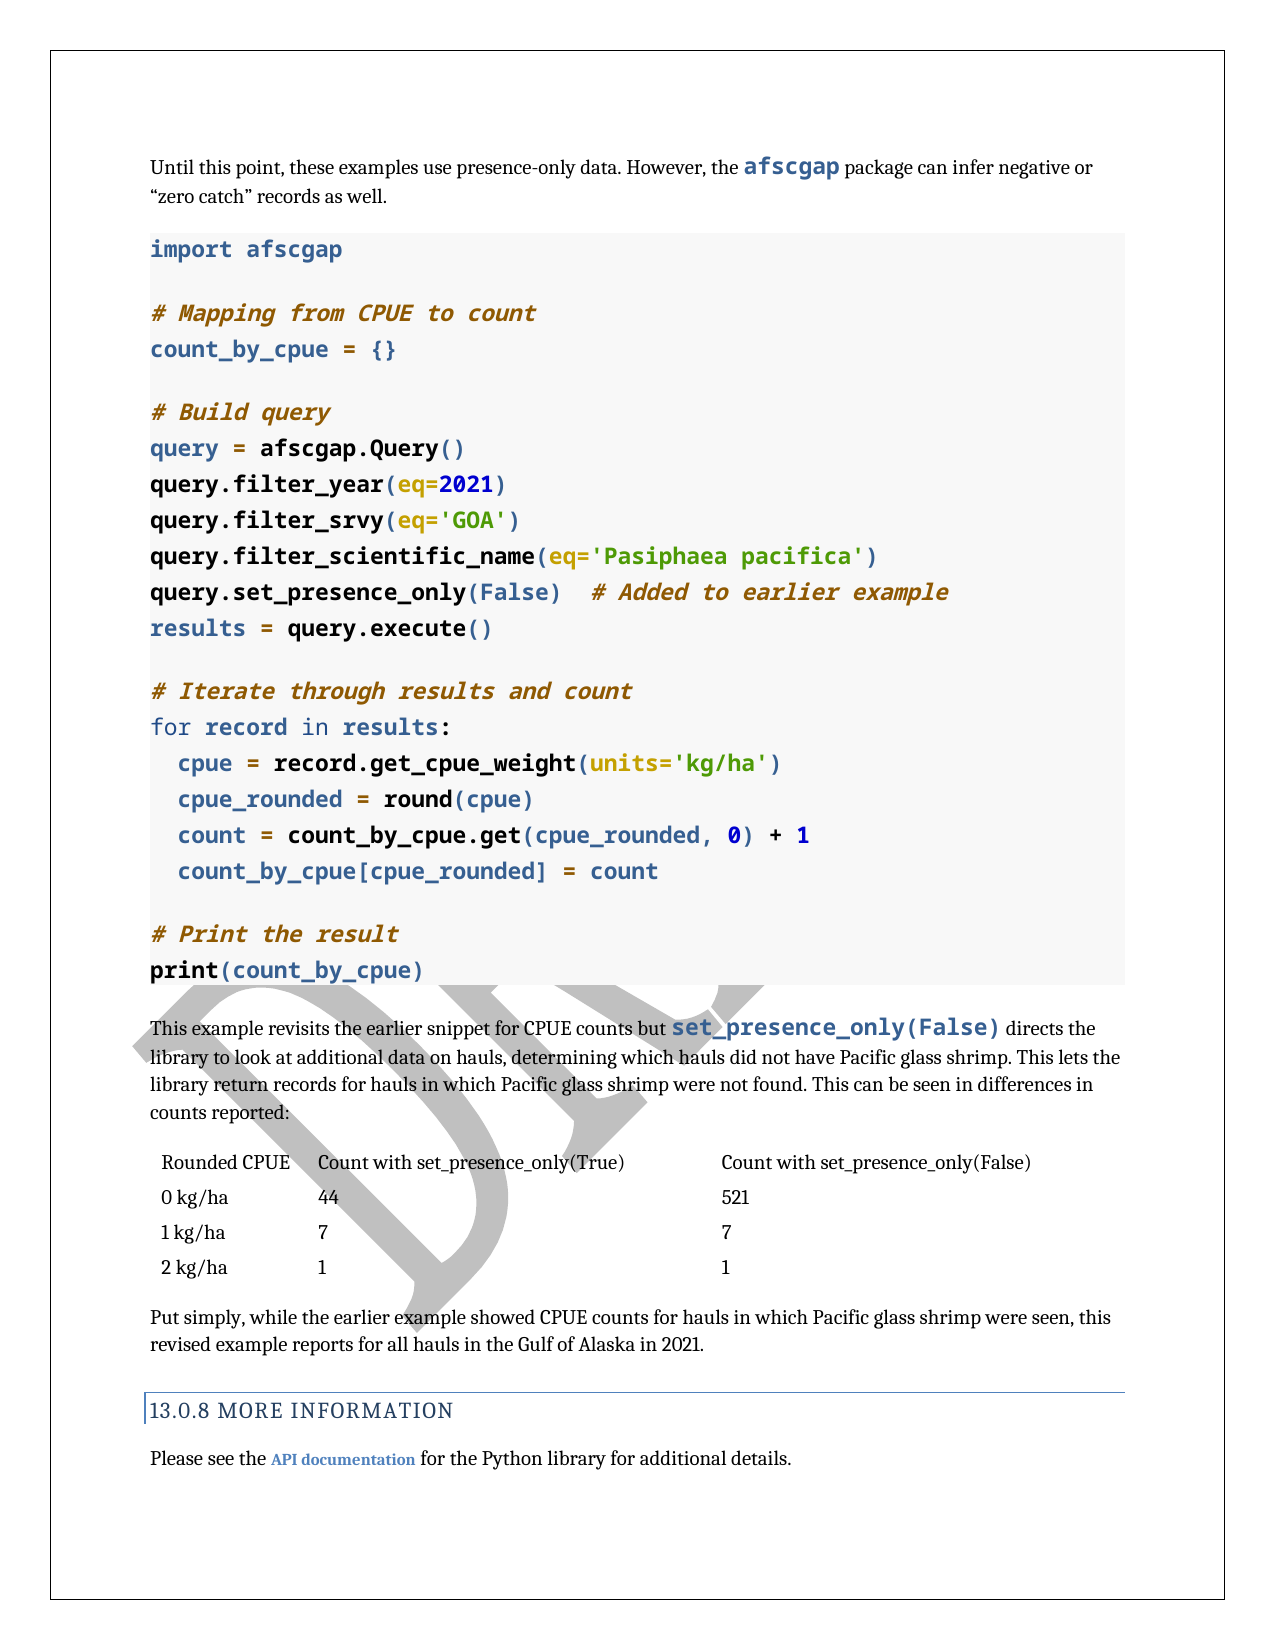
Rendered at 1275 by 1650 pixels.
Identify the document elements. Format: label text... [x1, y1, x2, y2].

text import afscgap # Mapping from CPUE to count count_by_cpue = {} # Build query query = afscgap.Query() query.filter_year(eq=2021) query.filter_srvy(eq='GOA') query.filter_scientific_name(eq='Pasiphaea pacifica') query.set_presence_only(False) # Added to earlier example results = query.execute() # Iterate through results and count for record in results: cpue = record.get_cpue_weight(units='kg/ha') cpue_rounded = round(cpue) count = count_by_cpue.get(cpue_rounded, 0) + 1 count_by_cpue[cpue_rounded] = count # Print the result print(count_by_cpue) [150, 233, 1125, 985]
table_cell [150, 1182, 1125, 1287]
subtitle 13.0.8 More information [146, 1393, 1125, 1424]
text This example revisits the earlier snippet for CPUE counts but set_presence_only(False) directs the library to look at additional data on hauls, determining which hauls did not have Pacific glass shrimp. This lets the library return records for hauls in which Pacific glass shrimp were not found. This can be seen in differences in counts reported: [150, 1011, 1125, 1124]
text Please see the API documentation for the Python library for additional details. [150, 1447, 1125, 1471]
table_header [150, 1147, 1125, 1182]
text Put simply, while the earlier example showed CPUE counts for hauls in which Pacific glass shrimp were seen, this revised example reports for all hauls in the Gulf of Alaska in 2021. [150, 1306, 1125, 1357]
text Until this point, these examples use presence-only data. However, the afscgap package can infer negative or “zero catch” records as well. [150, 150, 1125, 209]
